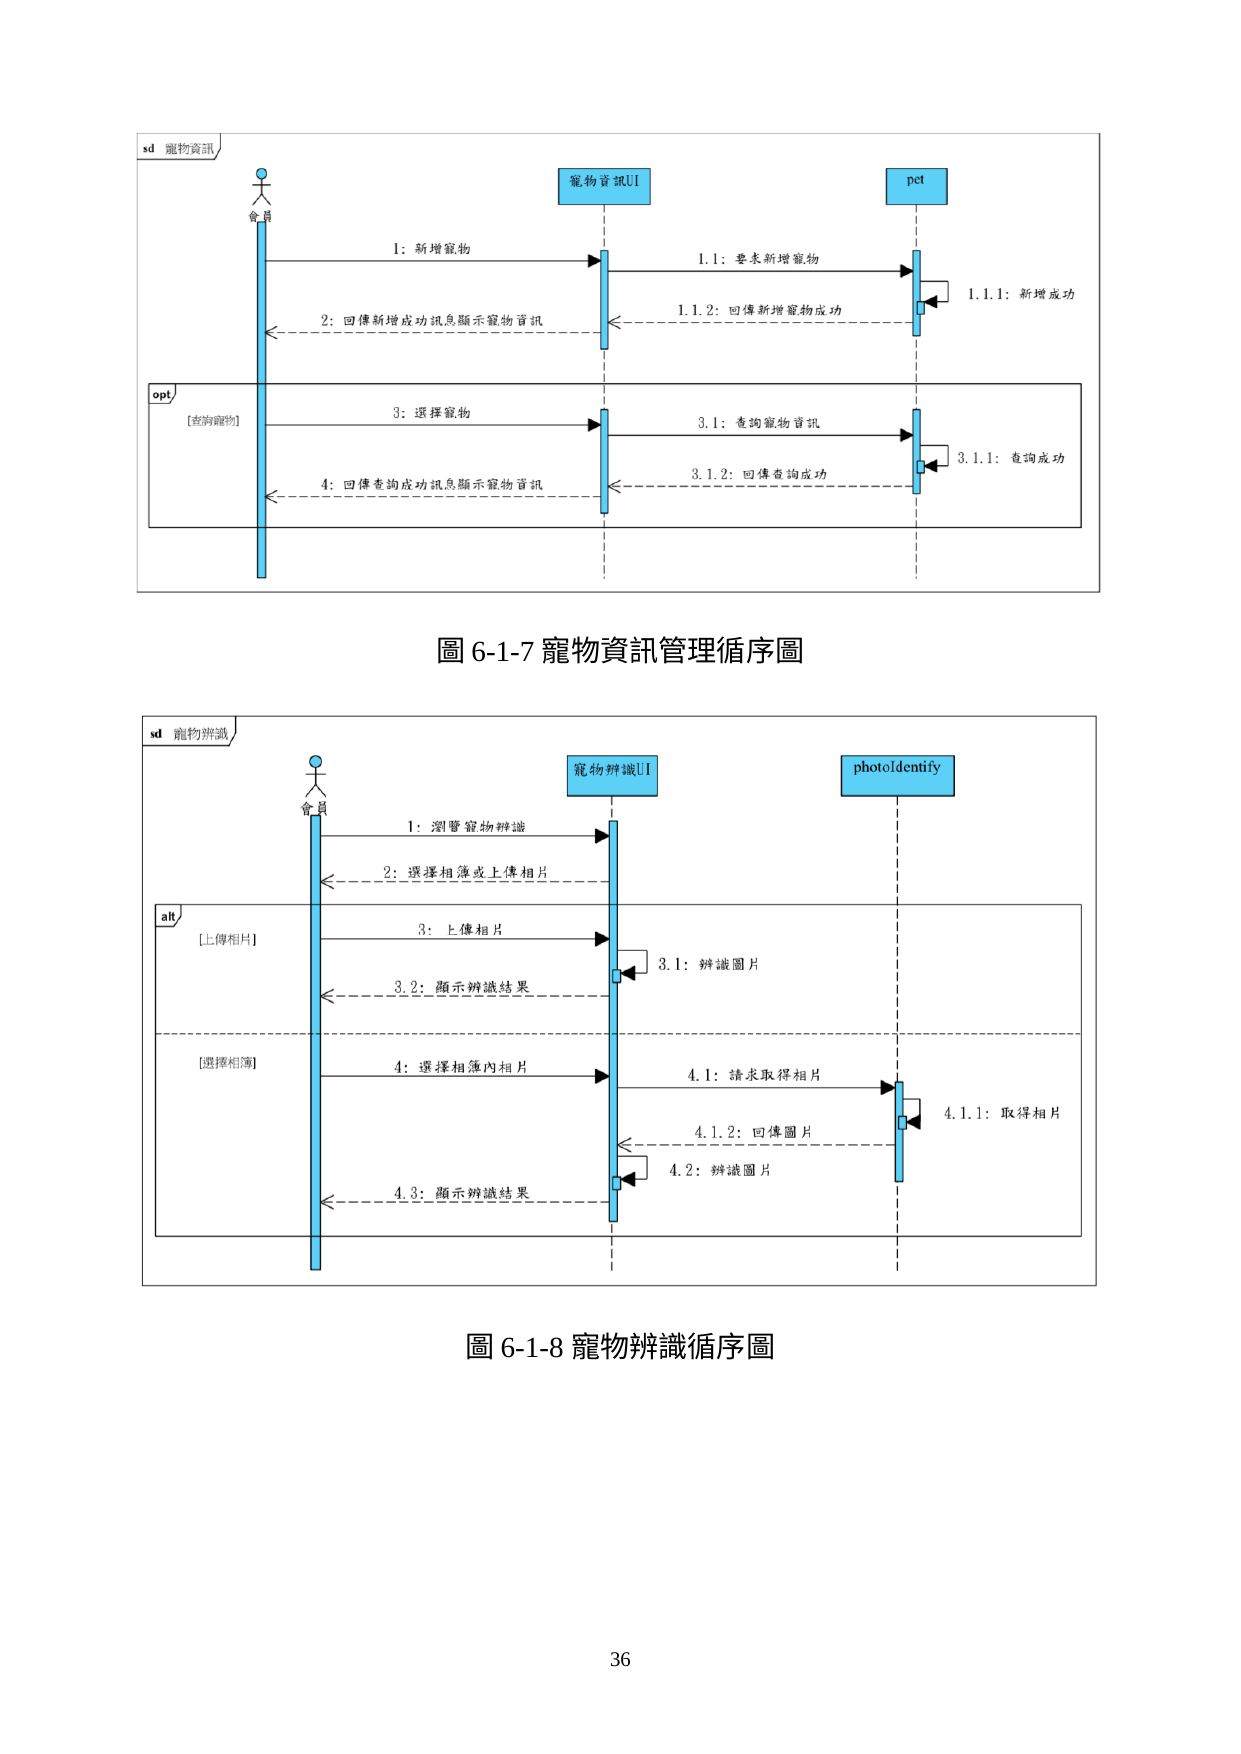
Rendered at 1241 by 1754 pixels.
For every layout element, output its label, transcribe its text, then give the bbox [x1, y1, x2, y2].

picture [132, 127, 1108, 600]
text 圖6-1-8 寵物辨識循序圖 [118, 1310, 1122, 1369]
text 圖6-1-7 寵物資訊管理循序圖 [118, 614, 1122, 673]
picture [136, 710, 1104, 1293]
